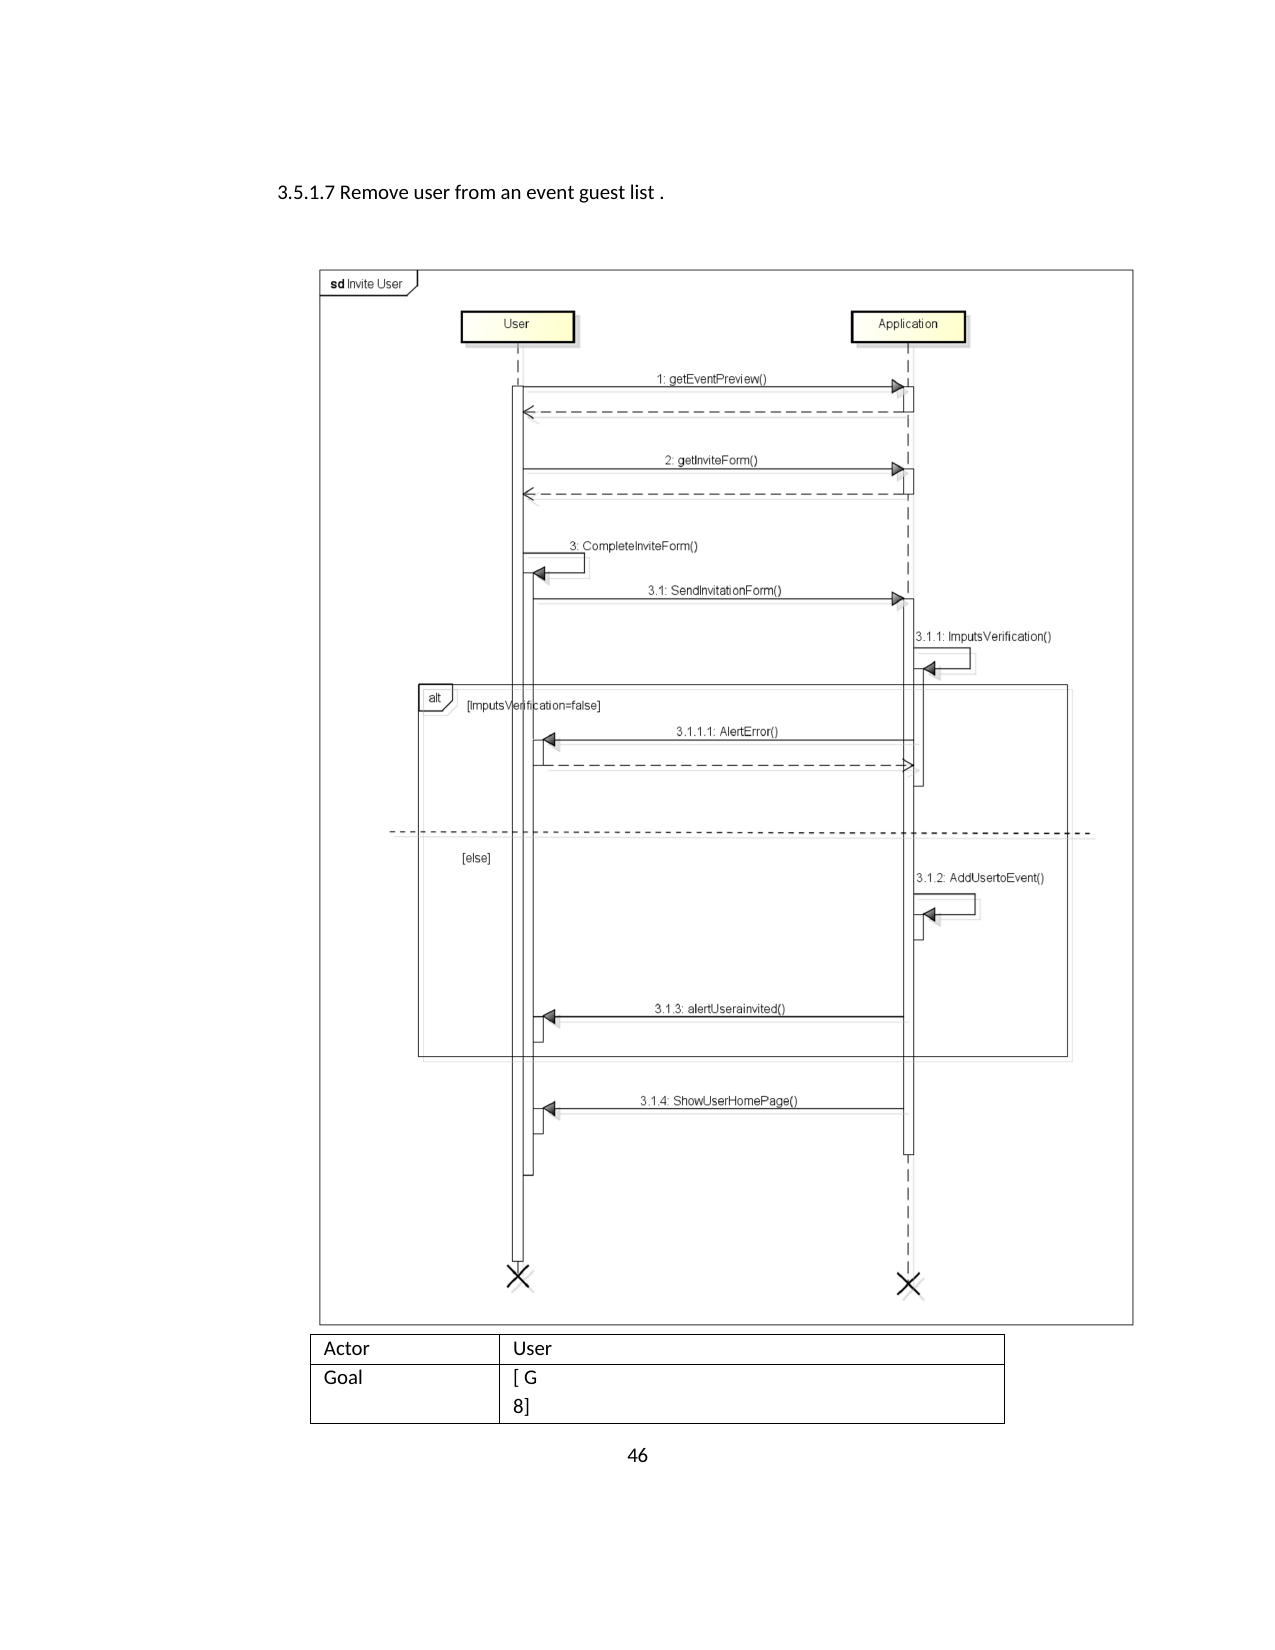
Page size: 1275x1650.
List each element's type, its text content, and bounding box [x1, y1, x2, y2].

table_cell [ G 8] [500, 1365, 566, 1422]
table_header [566, 1335, 1004, 1364]
table_cell [566, 1365, 1004, 1422]
picture [309, 260, 1142, 1334]
table_cell Goal [311, 1365, 499, 1422]
table_header User [500, 1335, 566, 1364]
table_header Actor [311, 1335, 499, 1364]
text 3.5.1.7 Remove user from an event guest list . [277, 179, 1127, 205]
